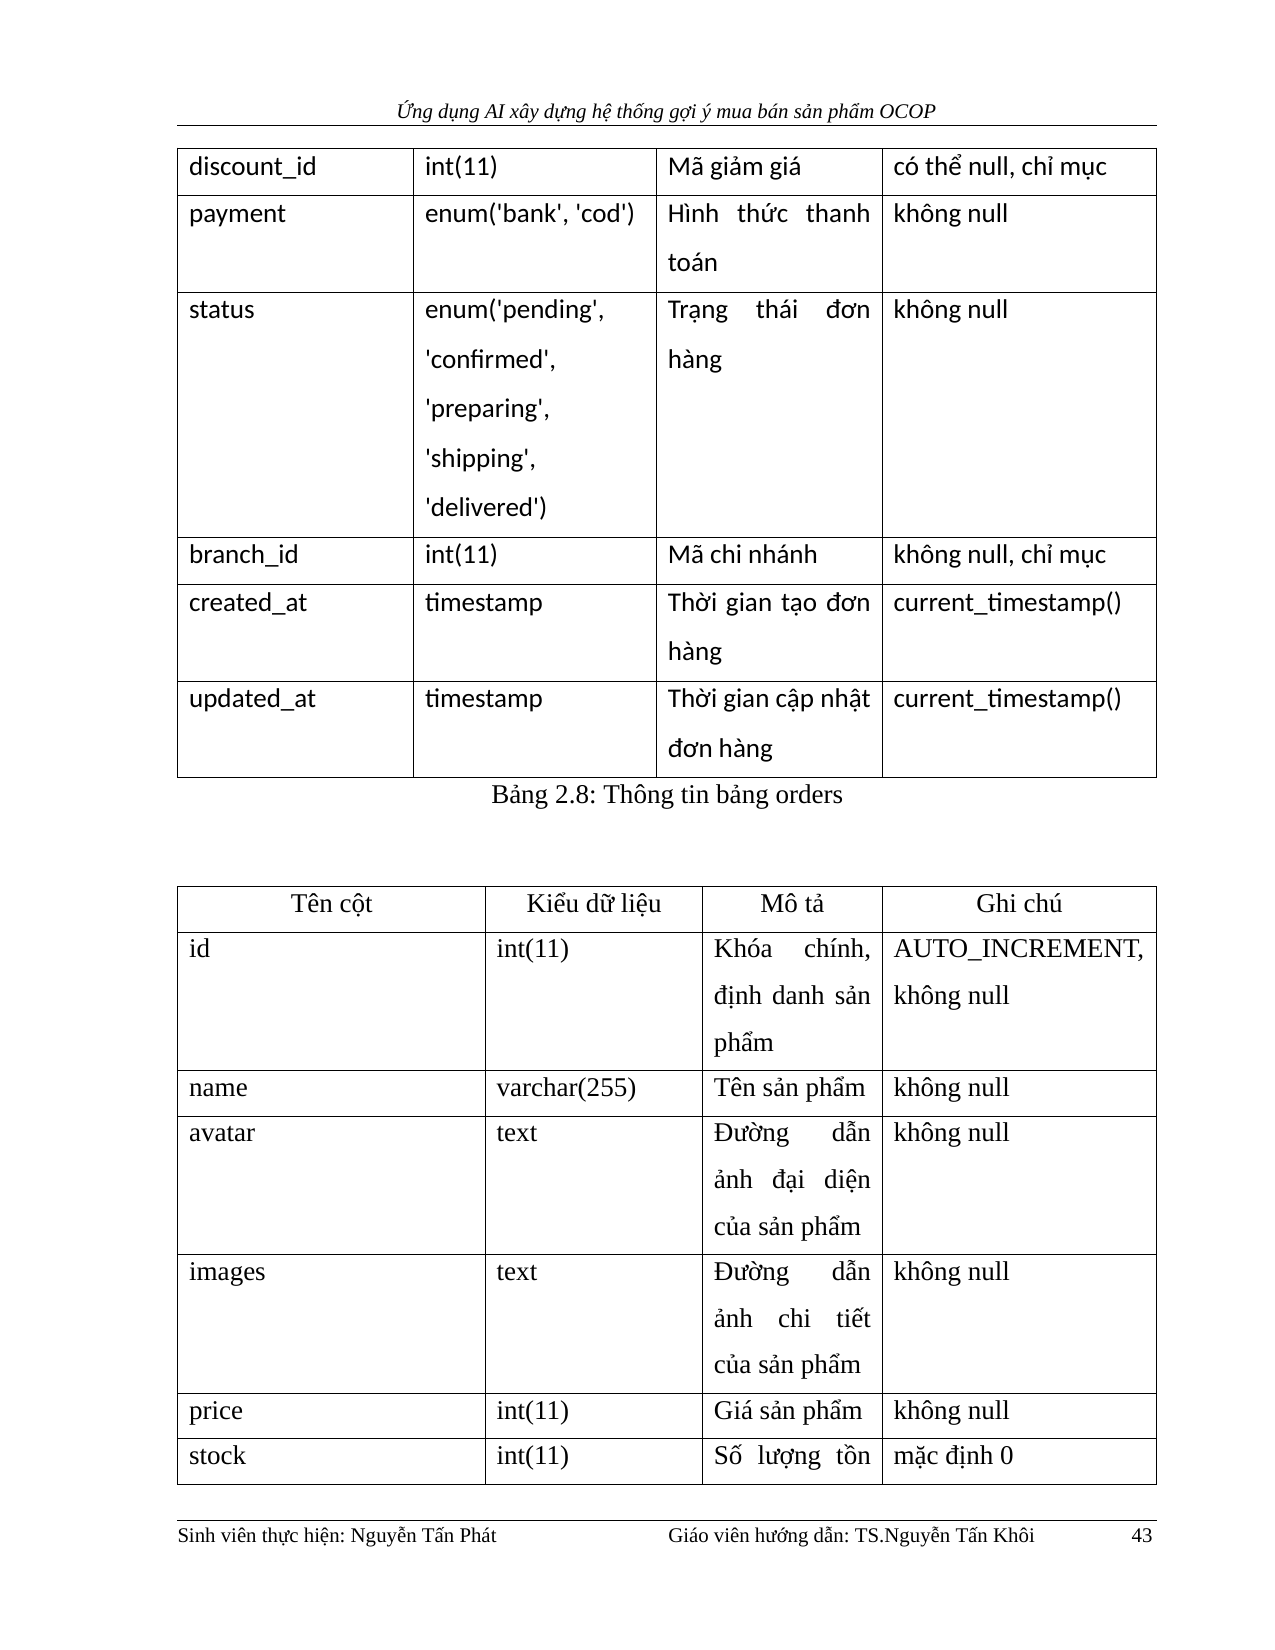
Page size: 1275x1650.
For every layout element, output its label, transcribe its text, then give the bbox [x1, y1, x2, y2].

table_cell id [178, 933, 485, 1070]
table_cell không null [883, 1255, 1156, 1393]
table_cell Thời gian cập nhật đơn hàng [657, 682, 882, 777]
table_cell text [486, 1117, 702, 1254]
table_cell varchar(255) [486, 1071, 702, 1116]
table_cell stock [178, 1439, 485, 1483]
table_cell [703, 1439, 882, 1483]
table_cell không null [883, 1394, 1156, 1438]
table_header Kiểu dữ liệu [486, 887, 702, 932]
table_cell enum('pending', 'confirmed', 'preparing', 'shipping', 'delivered') [414, 293, 656, 537]
table_cell images [178, 1255, 485, 1393]
table_cell int(11) [486, 933, 702, 1070]
table_cell status [178, 293, 413, 537]
table_cell timestamp [414, 682, 656, 777]
table_cell avatar [178, 1117, 485, 1254]
table_cell price [178, 1394, 485, 1438]
table_cell name [178, 1071, 485, 1116]
table_cell Trạng thái đơn hàng [657, 293, 882, 537]
table_cell không null [883, 196, 1156, 292]
table_cell current_timestamp() [883, 585, 1156, 681]
table_cell int(11) [486, 1394, 702, 1438]
table_cell branch_id [178, 538, 413, 584]
table_header Ghi chú [883, 887, 1156, 932]
table_cell int(11) [486, 1439, 702, 1483]
table_cell mặc định 0 [883, 1439, 1156, 1483]
table_cell int(11) [414, 538, 656, 584]
table_header Tên cột [178, 887, 485, 932]
table_cell discount_id [178, 149, 413, 195]
table_cell AUTO_INCREMENT, không null [883, 933, 1156, 1070]
table_cell không null, chỉ mục [883, 538, 1156, 584]
table_cell updated_at [178, 682, 413, 777]
text Bảng 2.8: Thông tin bảng orders [177, 778, 1157, 809]
table_cell Khóa chính, định danh sản phẩm [703, 933, 882, 1070]
table_cell Tên sản phẩm [703, 1071, 882, 1116]
table_cell timestamp [414, 585, 656, 681]
table_cell không null [883, 1117, 1156, 1254]
table_cell int(11) [414, 149, 656, 195]
table_header Mô tả [703, 887, 882, 932]
table_cell current_timestamp() [883, 682, 1156, 777]
table_cell Đường dẫn ảnh chi tiết của sản phẩm [703, 1255, 882, 1393]
table_cell payment [178, 196, 413, 292]
table_cell Thời gian tạo đơn hàng [657, 585, 882, 681]
table_cell Hình thức thanh toán [657, 196, 882, 292]
table_cell Mã chi nhánh [657, 538, 882, 584]
table_cell không null [883, 1071, 1156, 1116]
table_cell không null [883, 293, 1156, 537]
table_cell created_at [178, 585, 413, 681]
table_cell Đường dẫn ảnh đại diện của sản phẩm [703, 1117, 882, 1254]
table_cell text [486, 1255, 702, 1393]
table_cell có thể null, chỉ mục [883, 149, 1156, 195]
table_cell Giá sản phẩm [703, 1394, 882, 1438]
table_cell Mã giảm giá [657, 149, 882, 195]
table_cell enum('bank', 'cod') [414, 196, 656, 292]
